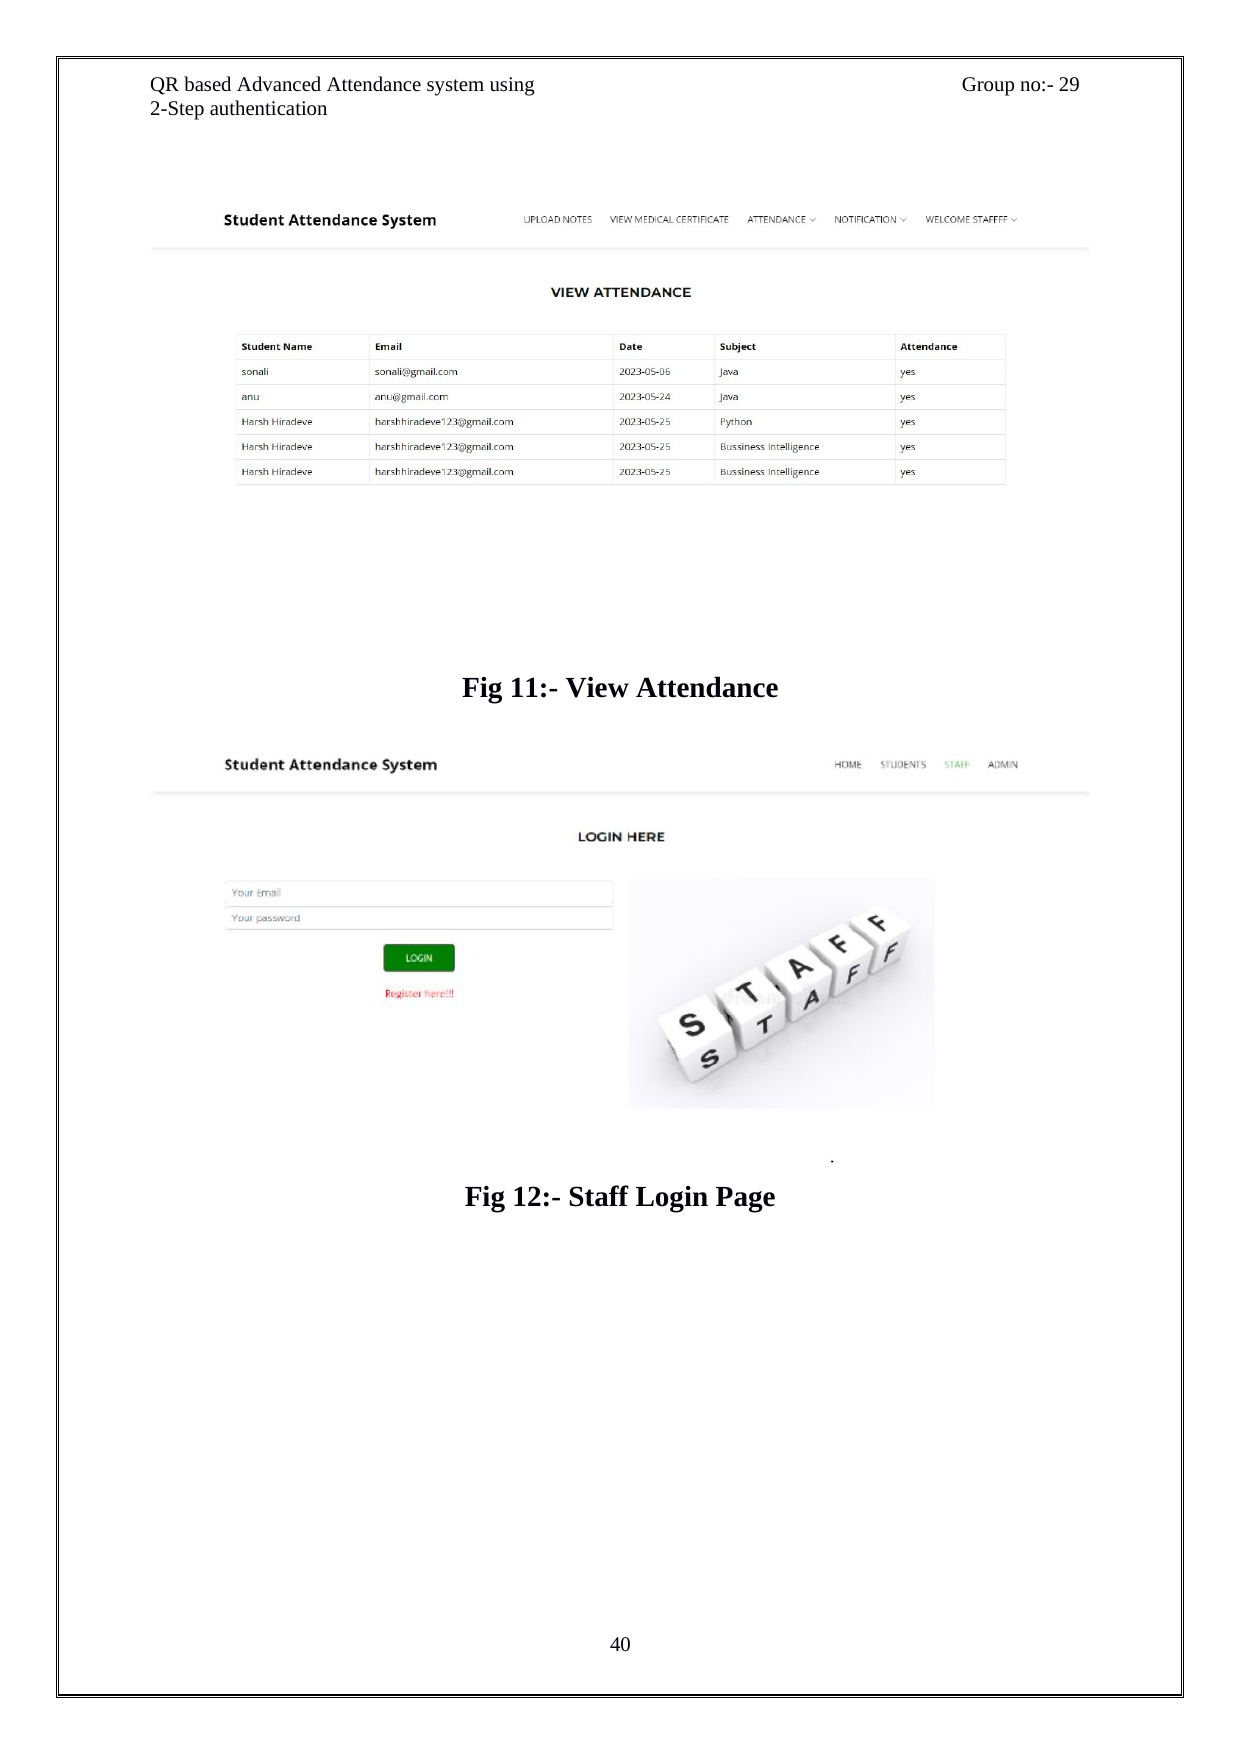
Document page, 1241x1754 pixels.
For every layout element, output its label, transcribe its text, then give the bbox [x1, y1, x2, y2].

text Fig 12:- Staff Login Page [150, 1179, 1090, 1212]
text Fig 11:- View Attendance [150, 670, 1090, 703]
picture [150, 736, 1091, 1179]
picture [150, 192, 1091, 637]
